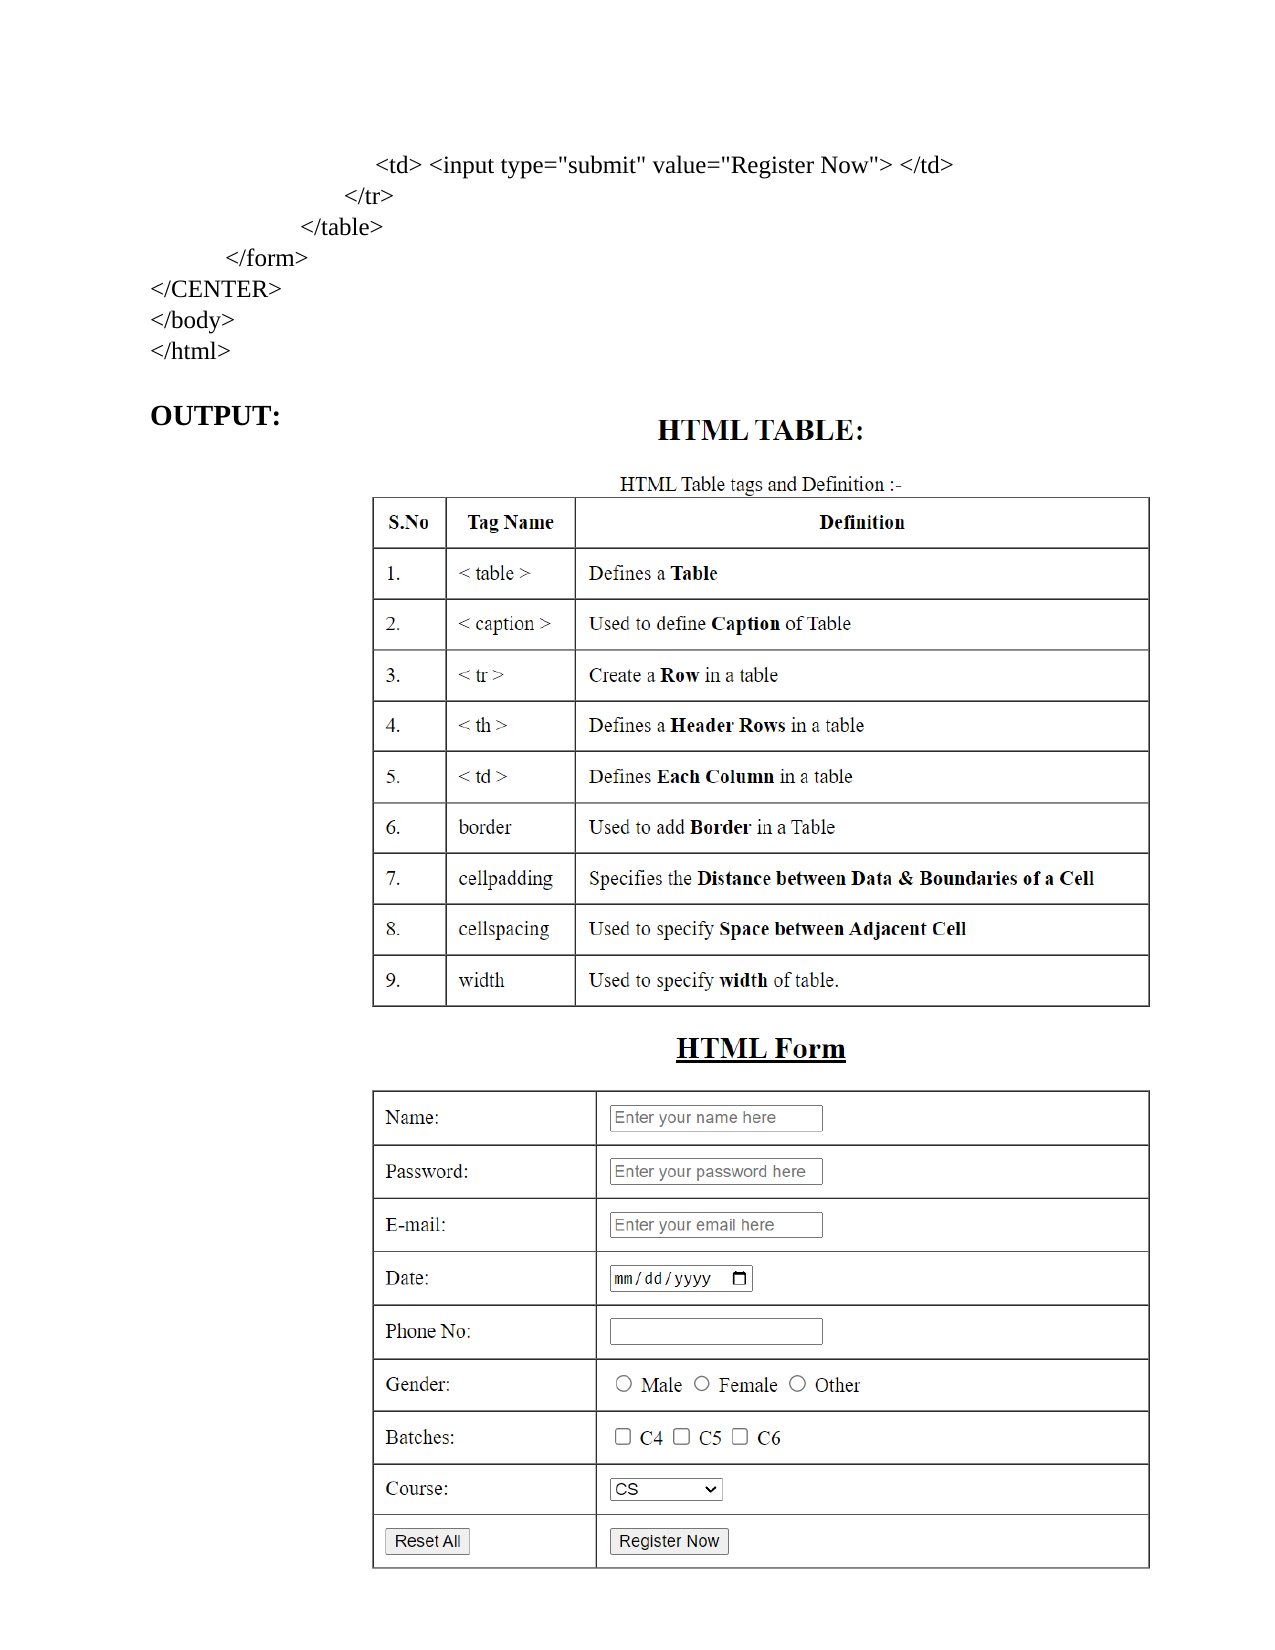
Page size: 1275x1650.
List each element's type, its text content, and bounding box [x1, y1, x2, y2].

text </table> [150, 212, 1125, 241]
picture [322, 399, 1207, 1569]
text </CENTER> [150, 274, 1125, 303]
text </tr> [150, 181, 1125, 210]
text <td> <input type="submit" value="Register Now"> </td> [150, 150, 1125, 179]
text </html> [150, 336, 1125, 365]
text </body> [150, 305, 1125, 334]
text OUTPUT: [150, 398, 1125, 432]
text </form> [150, 243, 1125, 272]
